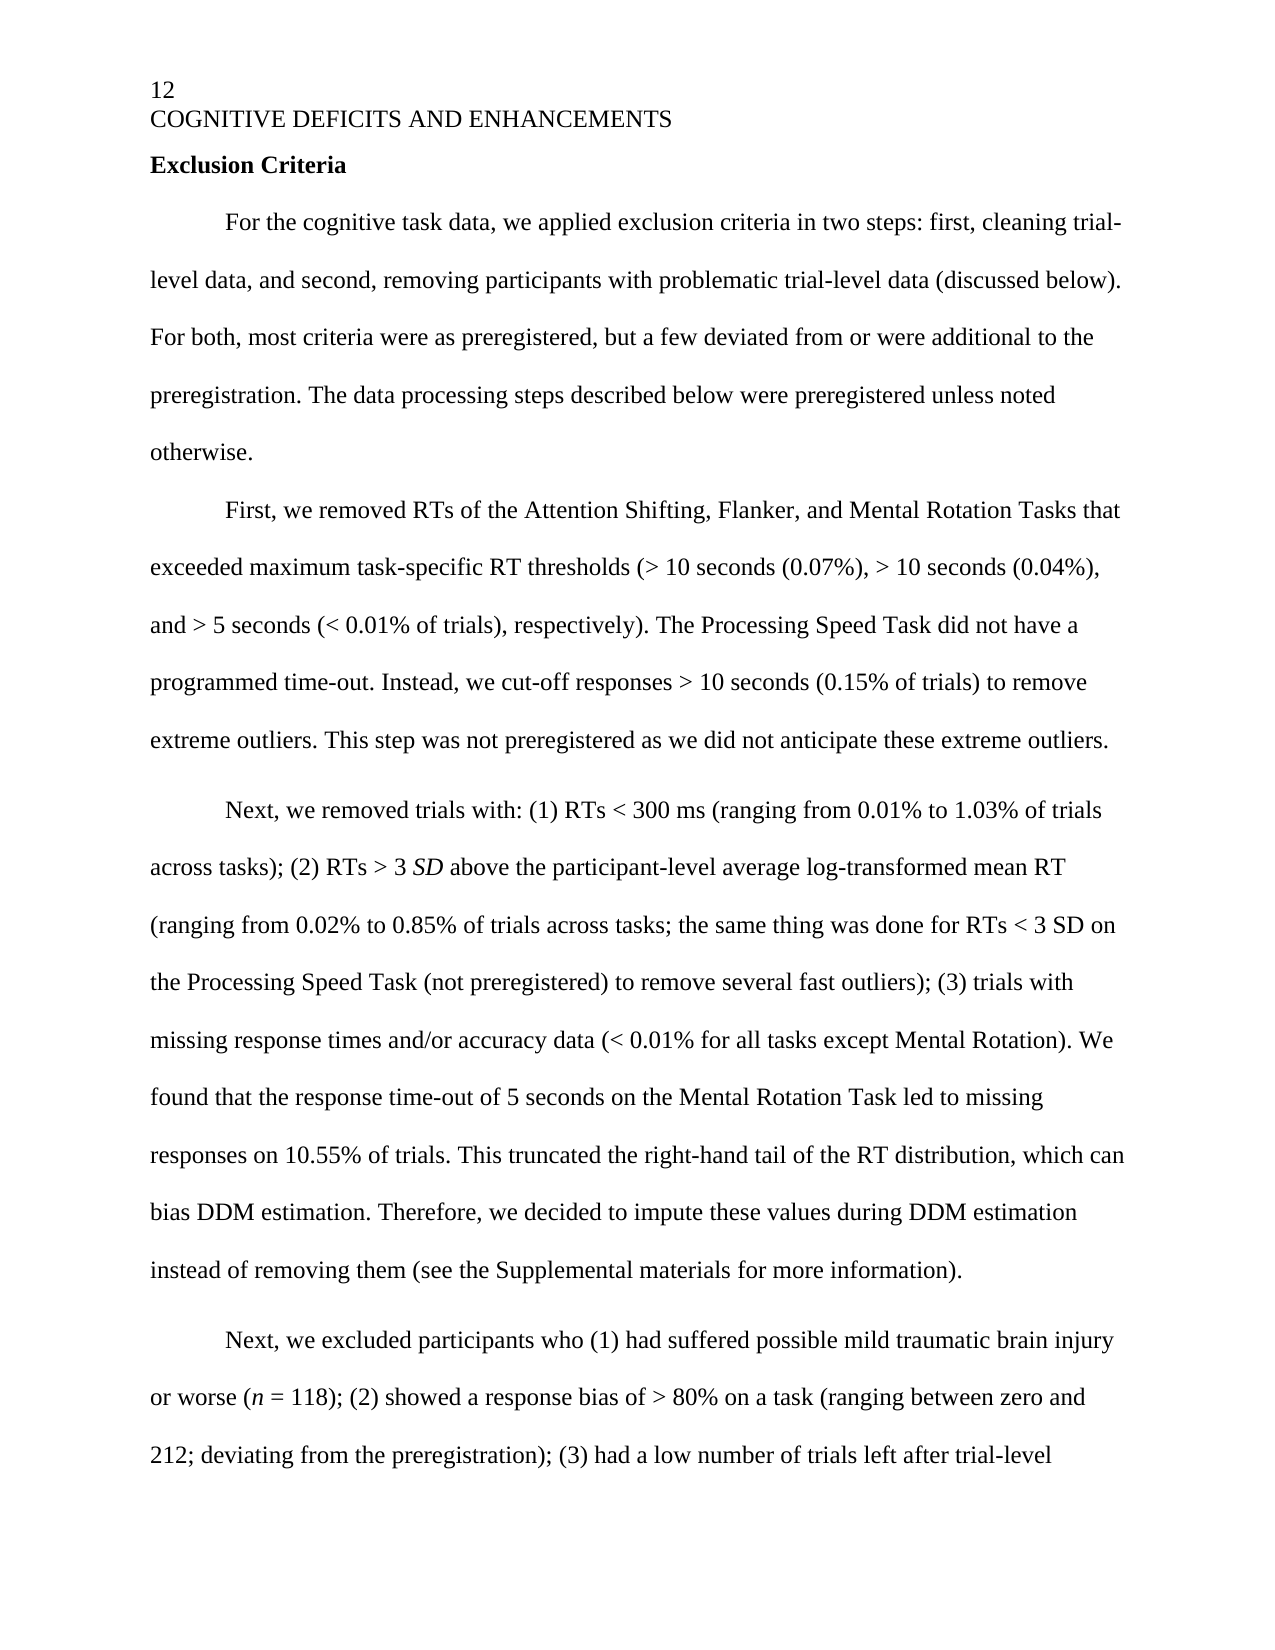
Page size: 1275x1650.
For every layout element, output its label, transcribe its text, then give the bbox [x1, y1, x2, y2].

text First, we removed RTs of the Attention Shifting, Flanker, and Mental Rotation Tasks that exceeded maximum task-specific RT thresholds (> 10 seconds (0.07%), > 10 seconds (0.04%), and > 5 seconds (< 0.01% of trials), respectively). The Processing Speed Task did not have a programmed time-out. Instead, we cut-off responses > 10 seconds (0.15% of trials) to remove extreme outliers. This step was not preregistered as we did not anticipate these extreme outliers. [150, 495, 1125, 754]
text Next, we removed trials with: (1) RTs < 300 ms (ranging from 0.01% to 1.03% of trials across tasks); (2) RTs > 3 SD above the participant-level average log-transformed mean RT (ranging from 0.02% to 0.85% of trials across tasks; the same thing was done for RTs < 3 SD on the Processing Speed Task (not preregistered) to remove several fast outliers); (3) trials with missing response times and/or accuracy data (< 0.01% for all tasks except Mental Rotation). We found that the response time-out of 5 seconds on the Mental Rotation Task led to missing responses on 10.55% of trials. This truncated the right-hand tail of the RT distribution, which can bias DDM estimation. Therefore, we decided to impute these values during DDM estimation instead of removing them (see the Supplemental materials for more information). [150, 795, 1125, 1284]
text For the cognitive task data, we applied exclusion criteria in two steps: first, cleaning trial-level data, and second, removing participants with problematic trial-level data (discussed below). For both, most criteria were as preregistered, but a few deviated from or were additional to the preregistration. The data processing steps described below were preregistered unless noted otherwise. [150, 207, 1125, 466]
subtitle Exclusion Criteria [150, 150, 1125, 179]
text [150, 1325, 1125, 1469]
